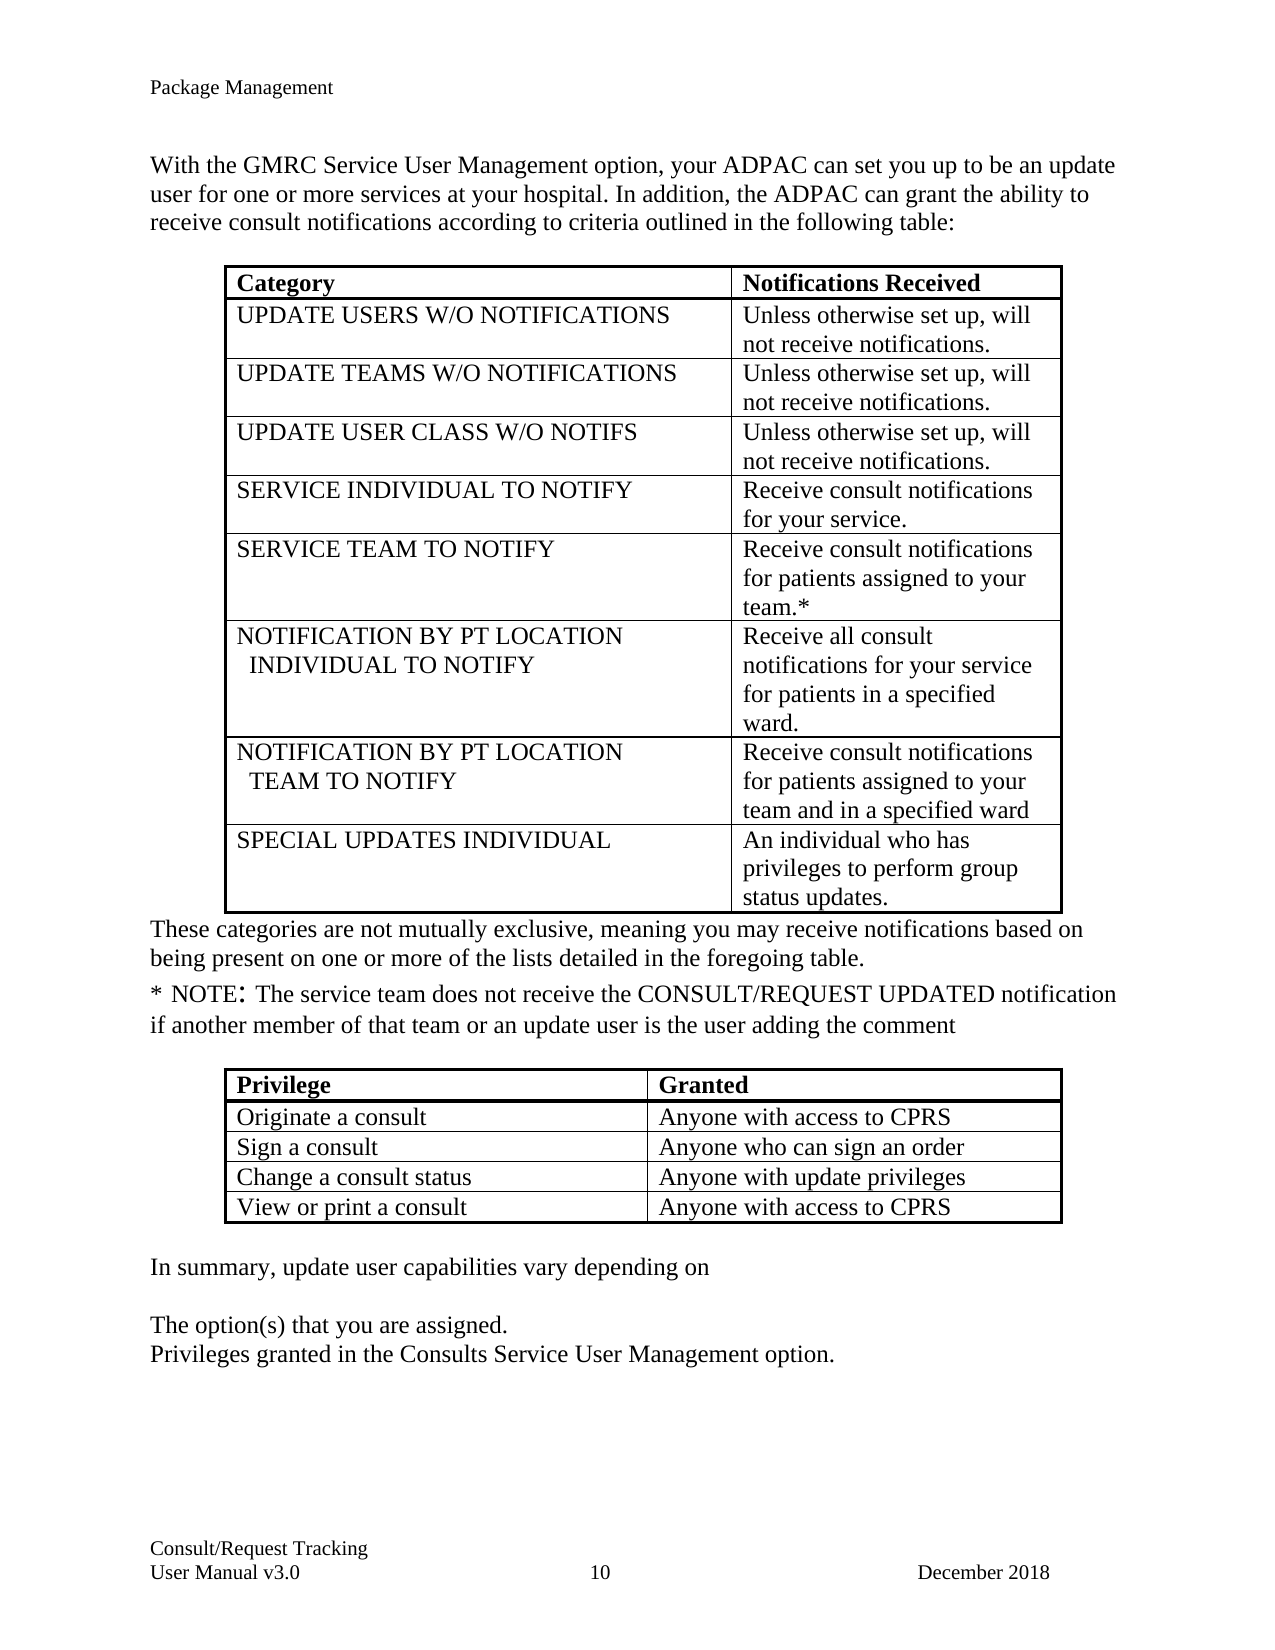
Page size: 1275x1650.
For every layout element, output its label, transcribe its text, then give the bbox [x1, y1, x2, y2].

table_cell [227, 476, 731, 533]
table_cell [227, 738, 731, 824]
list Privileges granted in the Consults Service User Management option. [150, 1339, 1125, 1367]
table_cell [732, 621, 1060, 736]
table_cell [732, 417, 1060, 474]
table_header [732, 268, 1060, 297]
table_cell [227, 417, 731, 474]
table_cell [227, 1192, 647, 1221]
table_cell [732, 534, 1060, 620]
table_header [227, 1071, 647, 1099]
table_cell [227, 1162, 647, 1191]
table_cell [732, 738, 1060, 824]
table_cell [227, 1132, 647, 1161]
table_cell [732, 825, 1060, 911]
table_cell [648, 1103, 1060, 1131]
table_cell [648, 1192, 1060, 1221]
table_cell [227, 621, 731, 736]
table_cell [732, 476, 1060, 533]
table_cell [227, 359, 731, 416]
text * NOTE: The service team does not receive the CONSULT/REQUEST UPDATED notification if another member of that team or an update user is the user adding the comment [150, 972, 1125, 1039]
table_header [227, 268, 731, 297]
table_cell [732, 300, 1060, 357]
text In summary, update user capabilities vary depending on [150, 1252, 1125, 1281]
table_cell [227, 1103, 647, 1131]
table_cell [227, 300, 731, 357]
list The option(s) that you are assigned. [150, 1310, 1125, 1339]
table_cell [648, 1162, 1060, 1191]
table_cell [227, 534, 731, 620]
text With the GMRC Service User Management option, your ADPAC can set you up to be an update user for one or more services at your hospital. In addition, the ADPAC can grant the ability to receive consult notifications according to criteria outlined in the following table: [150, 150, 1125, 236]
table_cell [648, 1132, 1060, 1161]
text These categories are not mutually exclusive, meaning you may receive notifications based on being present on one or more of the lists detailed in the foregoing table. [150, 914, 1125, 972]
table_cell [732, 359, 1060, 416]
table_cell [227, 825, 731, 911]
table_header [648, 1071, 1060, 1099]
